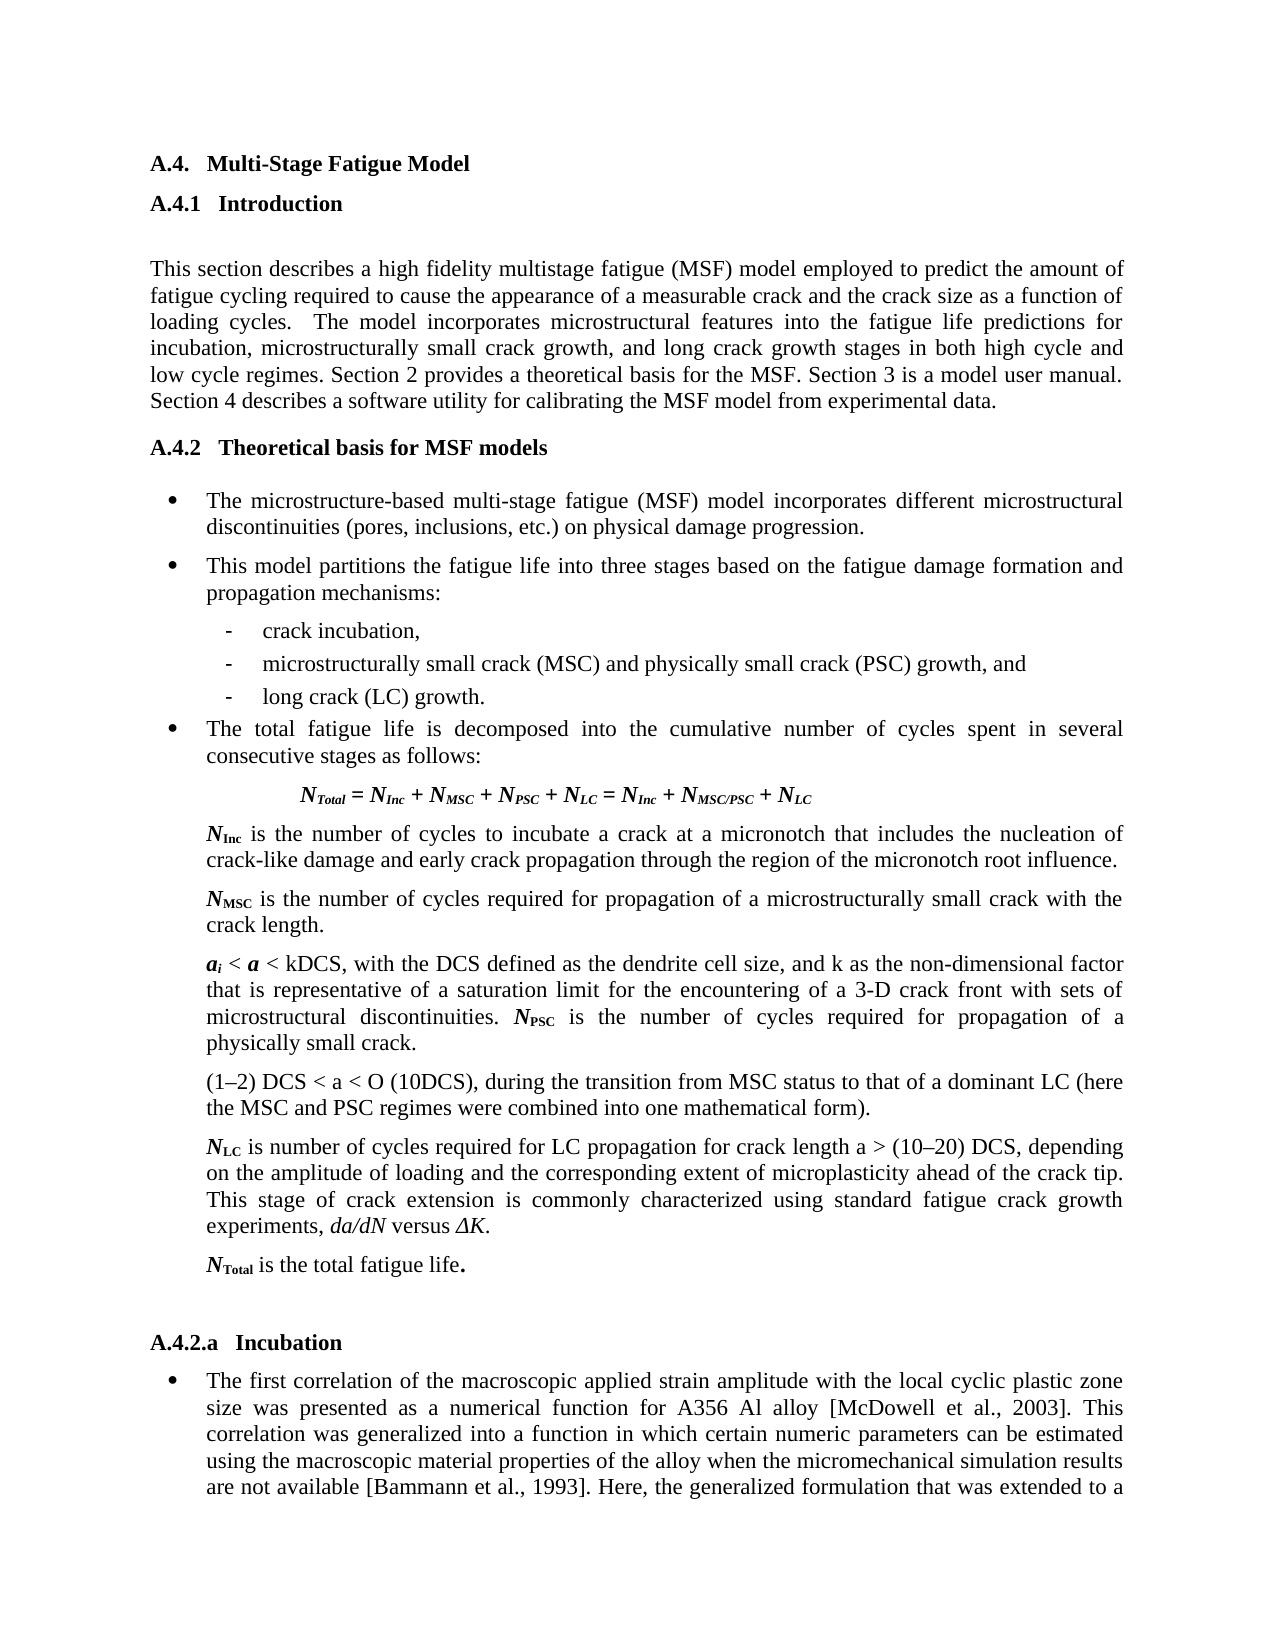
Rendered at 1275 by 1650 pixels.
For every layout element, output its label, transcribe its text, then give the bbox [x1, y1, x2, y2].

text NTotal is the total fatigue life. [206, 1251, 1125, 1277]
list microstructurally small crack (MSC) and physically small crack (PSC) growth, and [225, 650, 1125, 677]
text NTotal = NInc + NMSC + NPSC + NLC = NInc + NMSC/PSC + NLC [225, 781, 1125, 807]
text (1–2) DCS < a < O (10DCS), during the transition from MSC status to that of a dominant LC (here the MSC and PSC regimes were combined into one mathematical form). [206, 1068, 1125, 1121]
text A.4.2.a Incubation [150, 1329, 1125, 1355]
list The total fatigue life is decomposed into the cumulative number of cycles spent in several consecutive stages as follows: [169, 716, 1125, 768]
list This model partitions the fatigue life into three stages based on the fatigue damage formation and propagation mechanisms: [169, 552, 1125, 605]
text NInc is the number of cycles to incubate a crack at a micronotch that includes the nucleation of crack-like damage and early crack propagation through the region of the micronotch root influence. [206, 819, 1125, 872]
list crack incubation, [225, 617, 1125, 644]
list The microstructure-based multi-stage fatigue (MSF) model incorporates different microstructural discontinuities (pores, inclusions, etc.) on physical damage progression. [169, 487, 1125, 540]
text This section describes a high fidelity multistage fatigue (MSF) model employed to predict the amount of fatigue cycling required to cause the appearance of a measurable crack and the crack size as a function of loading cycles. The model incorporates microstructural features into the fatigue life predictions for incubation, microstructurally small crack growth, and long crack growth stages in both high cycle and low cycle regimes. Section 2 provides a theoretical basis for the MSF. Section 3 is a model user manual. Section 4 describes a software utility for calibrating the MSF model from experimental data. [150, 255, 1125, 413]
text ai < a < kDCS, with the DCS defined as the dendrite cell size, and k as the non-dimensional factor that is representative of a saturation limit for the encountering of a 3-D crack front with sets of microstructural discontinuities. NPSC is the number of cycles required for propagation of a physically small crack. [206, 950, 1125, 1055]
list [169, 1368, 1125, 1499]
text NLC is number of cycles required for LC propagation for crack length a > (10–20) DCS, depending on the amplitude of loading and the corresponding extent of microplasticity ahead of the crack tip. This stage of crack extension is commonly characterized using standard fatigue crack growth experiments, da/dN versus ΔK. [206, 1133, 1125, 1238]
subtitle A.4.1 Introduction [150, 190, 1125, 216]
text A.4. Multi-Stage Fatigue Model [150, 150, 1125, 176]
subtitle A.4.2 Theoretical basis for MSF models [150, 434, 1125, 461]
list long crack (LC) growth. [225, 683, 1125, 709]
text NMSC is the number of cycles required for propagation of a microstructurally small crack with the crack length. [206, 885, 1125, 937]
